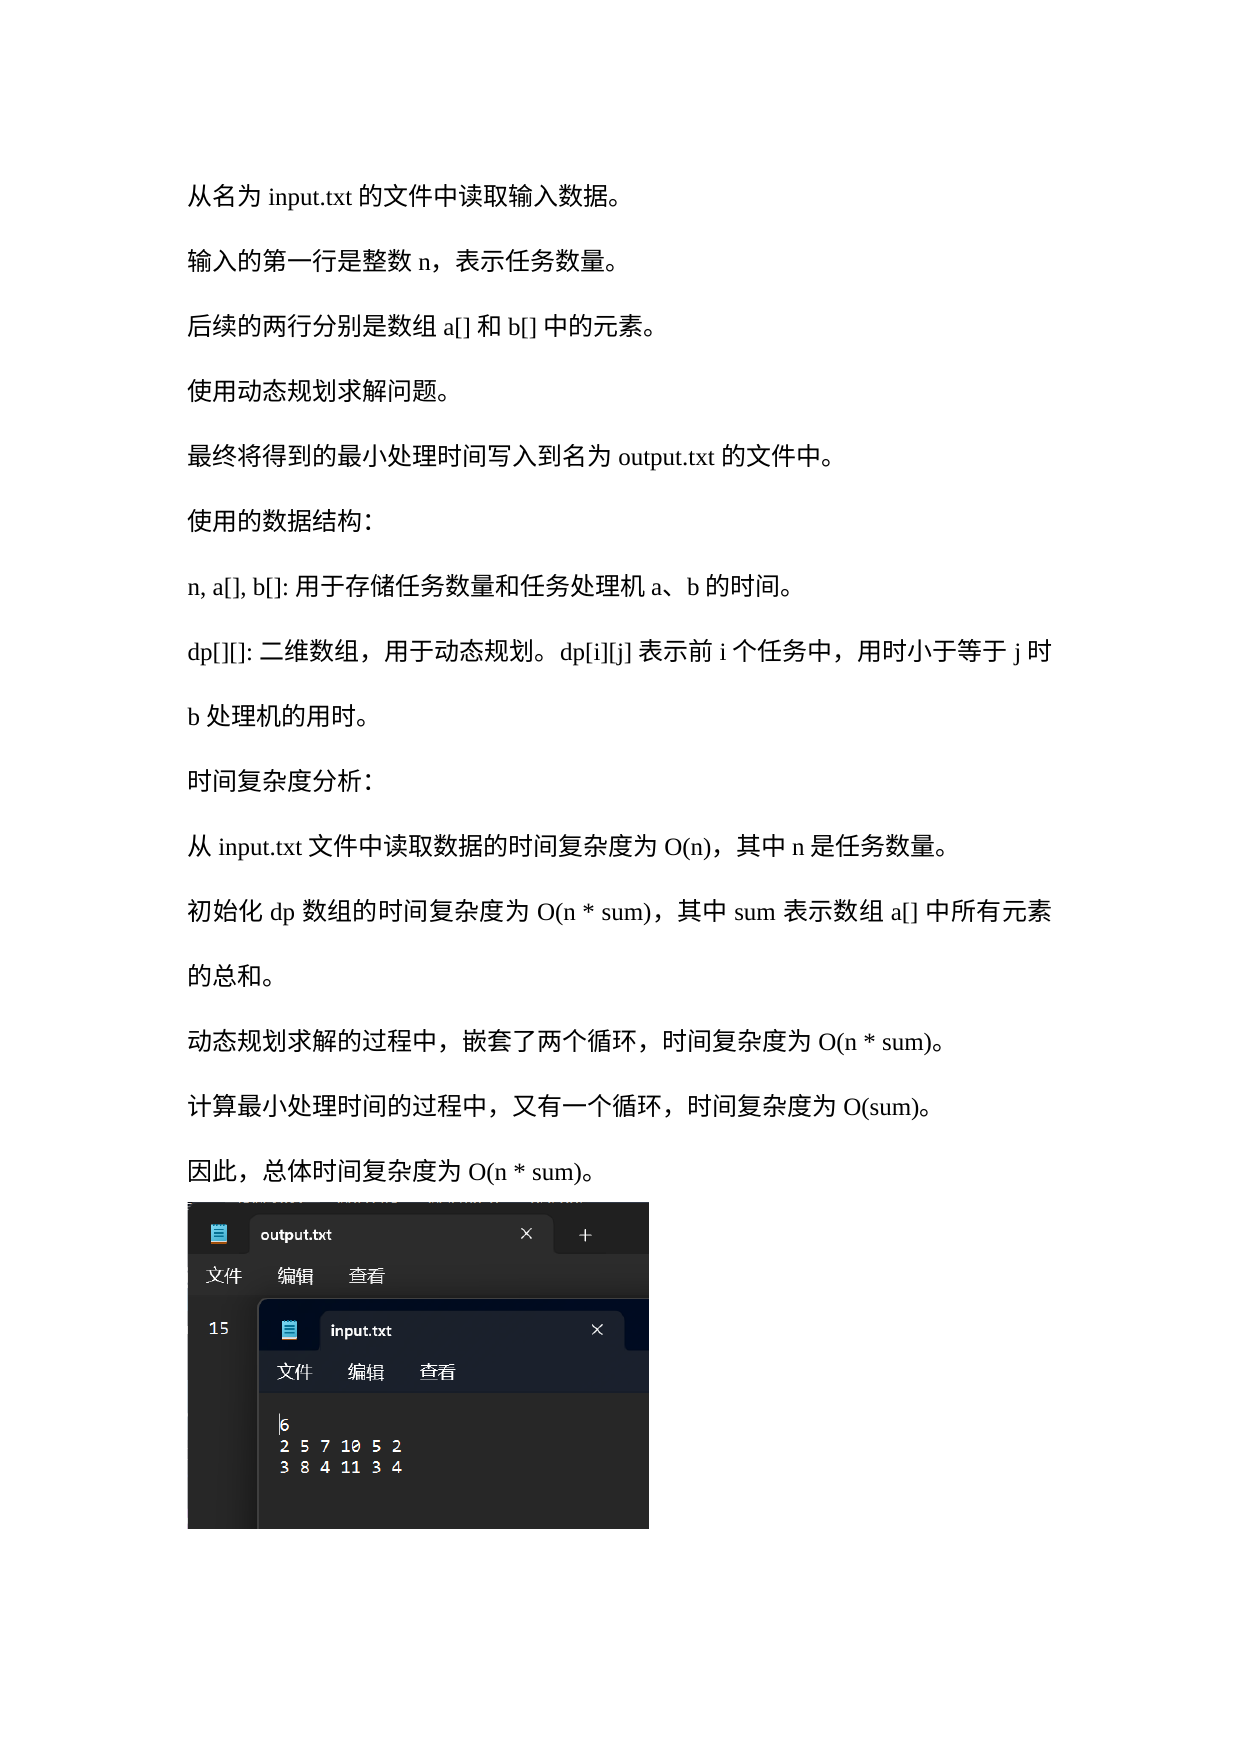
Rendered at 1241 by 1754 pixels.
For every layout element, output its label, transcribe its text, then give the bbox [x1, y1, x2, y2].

list 后续的两行分别是数组 a[] 和 b[] 中的元素。 [187, 292, 1053, 357]
list 输入的第一行是整数 n，表示任务数量。 [187, 227, 1053, 292]
list 最终将得到的最小处理时间写入到名为 output.txt 的文件中。 [187, 422, 1053, 487]
list 使用的数据结构： [187, 487, 1053, 552]
list 使用动态规划求解问题。 [187, 357, 1053, 422]
list dp[][]: 二维数组，用于动态规划。dp[i][j] 表示前 i 个任务中，用时小于等于 j 时 b 处理机的用时。 [187, 617, 1053, 747]
list 从名为 input.txt 的文件中读取输入数据。 [187, 162, 1053, 227]
list 动态规划求解的过程中，嵌套了两个循环，时间复杂度为 O(n * sum)。 [187, 1007, 1053, 1072]
list 计算最小处理时间的过程中，又有一个循环，时间复杂度为 O(sum)。 [187, 1072, 1053, 1137]
list 时间复杂度分析： [187, 747, 1053, 812]
list n, a[], b[]: 用于存储任务数量和任务处理机 a、b 的时间。 [187, 552, 1053, 617]
list 从 input.txt 文件中读取数据的时间复杂度为 O(n)，其中 n 是任务数量。 [187, 812, 1053, 877]
picture [187, 1202, 649, 1529]
list 因此，总体时间复杂度为 O(n * sum)。 [187, 1137, 1053, 1202]
list 初始化 dp 数组的时间复杂度为 O(n * sum)，其中 sum 表示数组 a[] 中所有元素的总和。 [187, 877, 1053, 1007]
